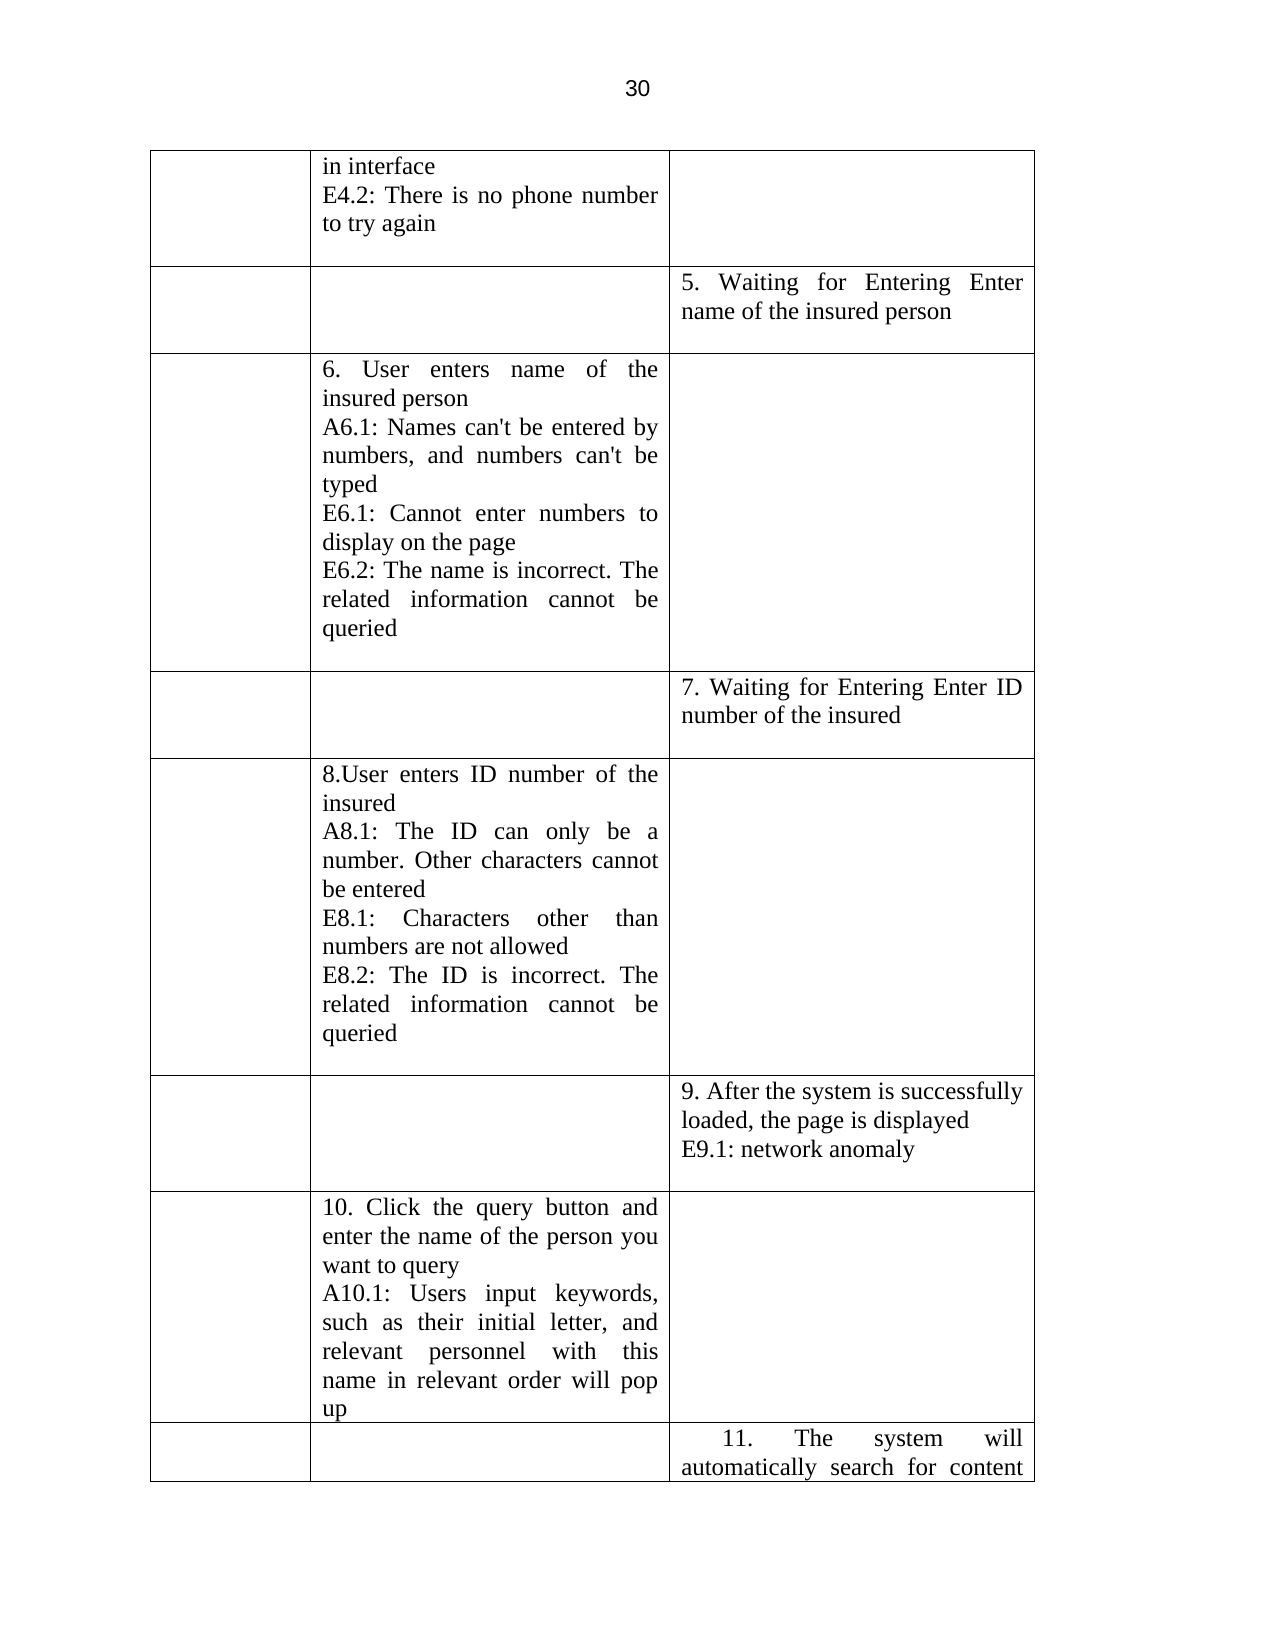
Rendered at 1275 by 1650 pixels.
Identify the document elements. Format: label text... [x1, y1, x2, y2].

table_cell 9. After the system is successfully loaded, the page is displayed E9.1: network anomaly [670, 1076, 1034, 1191]
table_cell [151, 759, 310, 1075]
table_cell [670, 354, 1034, 671]
table_cell 5. Waiting for Entering Enter name of the insured person [670, 267, 1034, 353]
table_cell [311, 151, 669, 266]
table_cell [670, 759, 1034, 1075]
table_cell [151, 354, 310, 671]
table_cell [311, 1423, 669, 1481]
table_cell 8.User enters ID number of the insured A8.1: The ID can only be a number. Other characters cannot be entered E8.1: Characters other than numbers are not allowed E8.2: The ID is incorrect. The related information cannot be queried [311, 759, 669, 1075]
table_cell [311, 267, 669, 353]
table_cell [151, 1192, 310, 1422]
table_cell [670, 1192, 1034, 1422]
table_cell [151, 151, 310, 266]
table_cell [311, 1076, 669, 1191]
table_cell 6. User enters name of the insured person A6.1: Names can't be entered by numbers, and numbers can't be typed E6.1: Cannot enter numbers to display on the page E6.2: The name is incorrect. The related information cannot be queried [311, 354, 669, 671]
table_cell 7. Waiting for Entering Enter ID number of the insured [670, 672, 1034, 758]
table_cell 10. Click the query button and enter the name of the person you want to query A10.1: Users input keywords, such as their initial letter, and relevant personnel with this name in relevant order will pop up [311, 1192, 669, 1422]
table_cell [151, 1076, 310, 1191]
table_cell [151, 672, 310, 758]
table_cell [311, 672, 669, 758]
table_cell [151, 267, 310, 353]
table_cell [670, 1423, 1034, 1481]
table_cell [151, 1423, 310, 1481]
table_cell [670, 151, 1034, 266]
